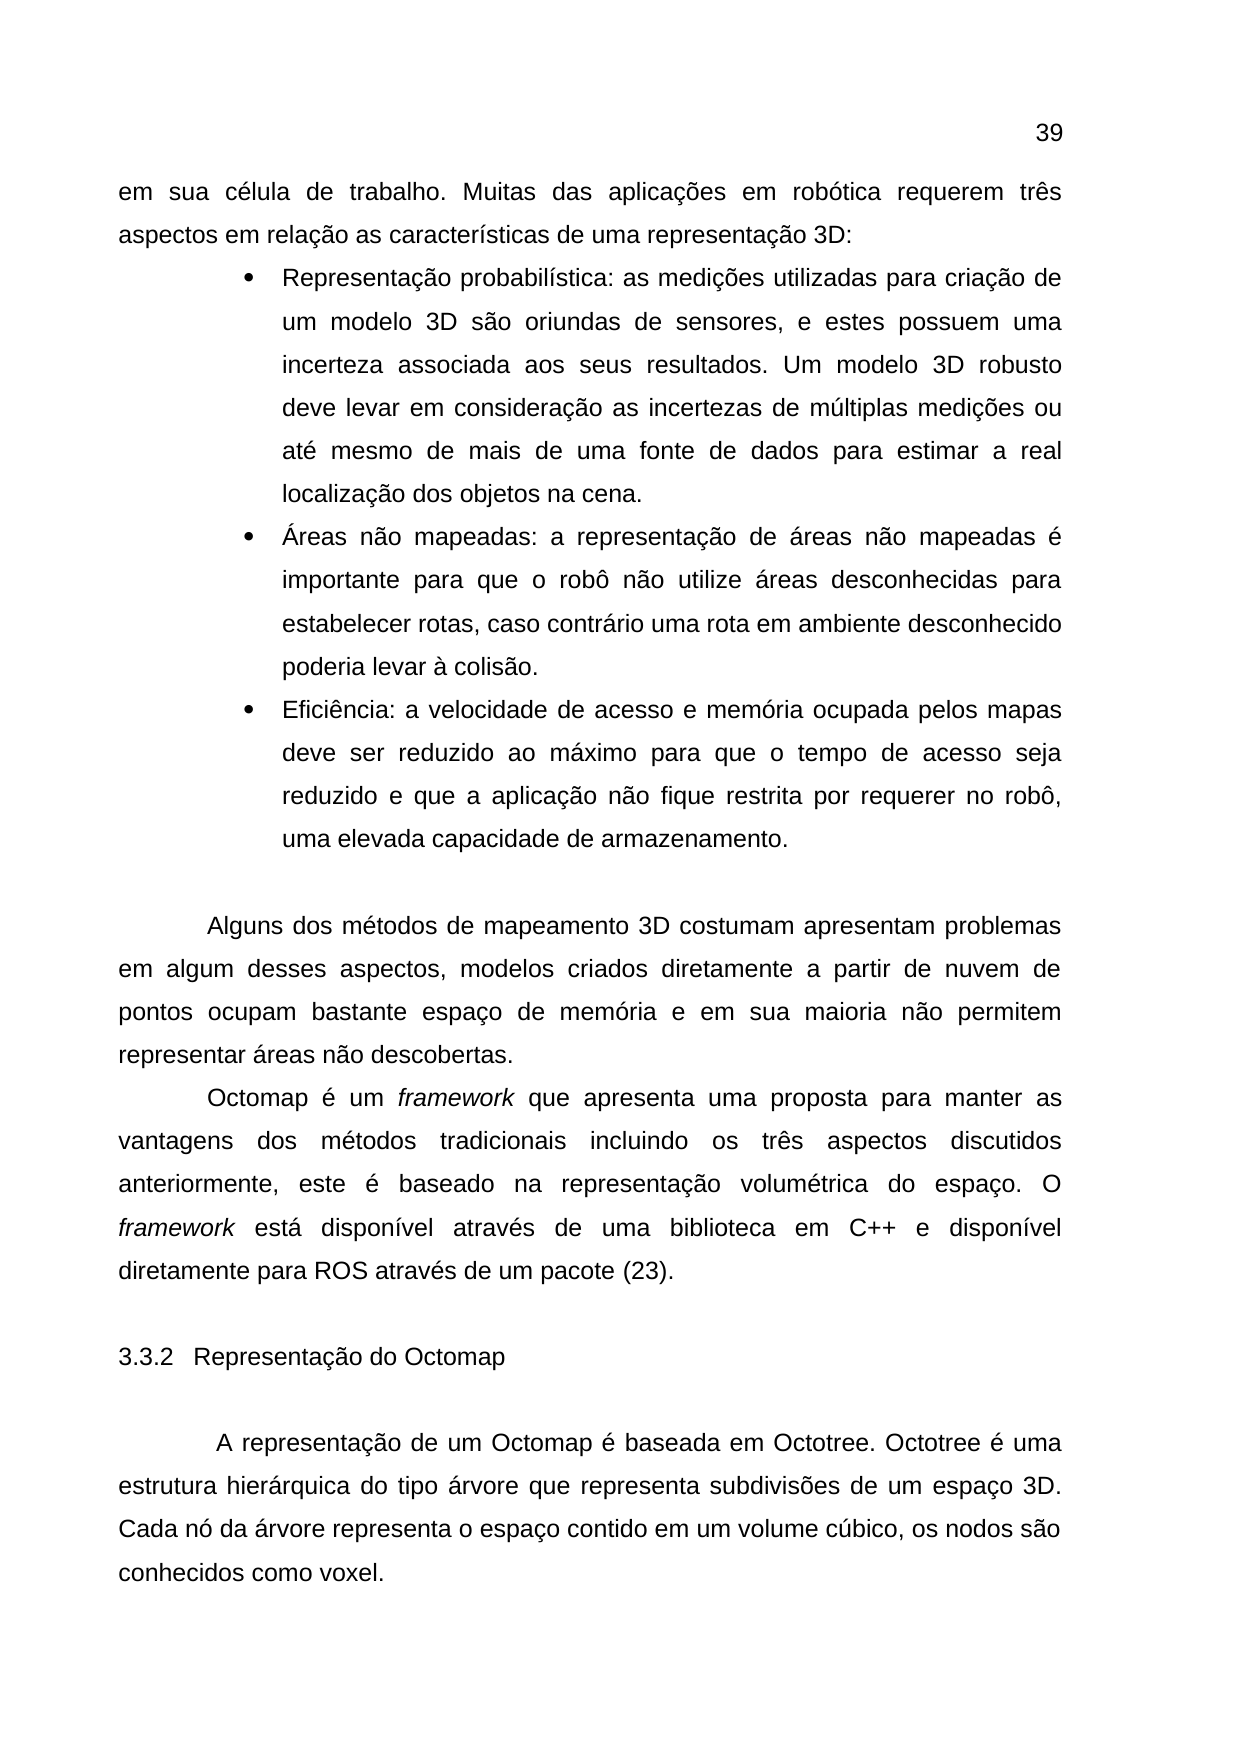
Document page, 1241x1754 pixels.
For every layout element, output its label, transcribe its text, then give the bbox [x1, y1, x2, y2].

list Representação probabilística: as medições utilizadas para criação de um modelo 3D são oriundas de sensores, e estes possuem uma incerteza associada aos seus resultados. Um modelo 3D robusto deve levar em consideração as incertezas de múltiplas medições ou até mesmo de mais de uma fonte de dados para estimar a real localização dos objetos na cena. [244, 263, 1063, 508]
text Alguns dos métodos de mapeamento 3D costumam apresentam problemas em algum desses aspectos, modelos criados diretamente a partir de nuvem de pontos ocupam bastante espaço de memória e em sua maioria não permitem representar áreas não descobertas. [118, 911, 1063, 1069]
list Áreas não mapeadas: a representação de áreas não mapeadas é importante para que o robô não utilize áreas desconhecidas para estabelecer rotas, caso contrário uma rota em ambiente desconhecido poderia levar à colisão. [244, 522, 1063, 681]
subtitle Representação do Octomap [118, 1342, 1063, 1371]
list Eficiência: a velocidade de acesso e memória ocupada pelos mapas deve ser reduzido ao máximo para que o tempo de acesso seja reduzido e que a aplicação não fique restrita por requerer no robô, uma elevada capacidade de armazenamento. [244, 695, 1063, 853]
text A representação de um Octomap é baseada em Octotree. Octotree é uma estrutura hierárquica do tipo árvore que representa subdivisões de um espaço 3D. Cada nó da árvore representa o espaço contido em um volume cúbico, os nodos são conhecidos como voxel. [118, 1428, 1063, 1586]
text Octomap é um framework que apresenta uma proposta para manter as vantagens dos métodos tradicionais incluindo os três aspectos discutidos anteriormente, este é baseado na representação volumétrica do espaço. O framework está disponível através de uma biblioteca em C++ e disponível diretamente para ROS através de um pacote. [118, 1083, 1063, 1284]
